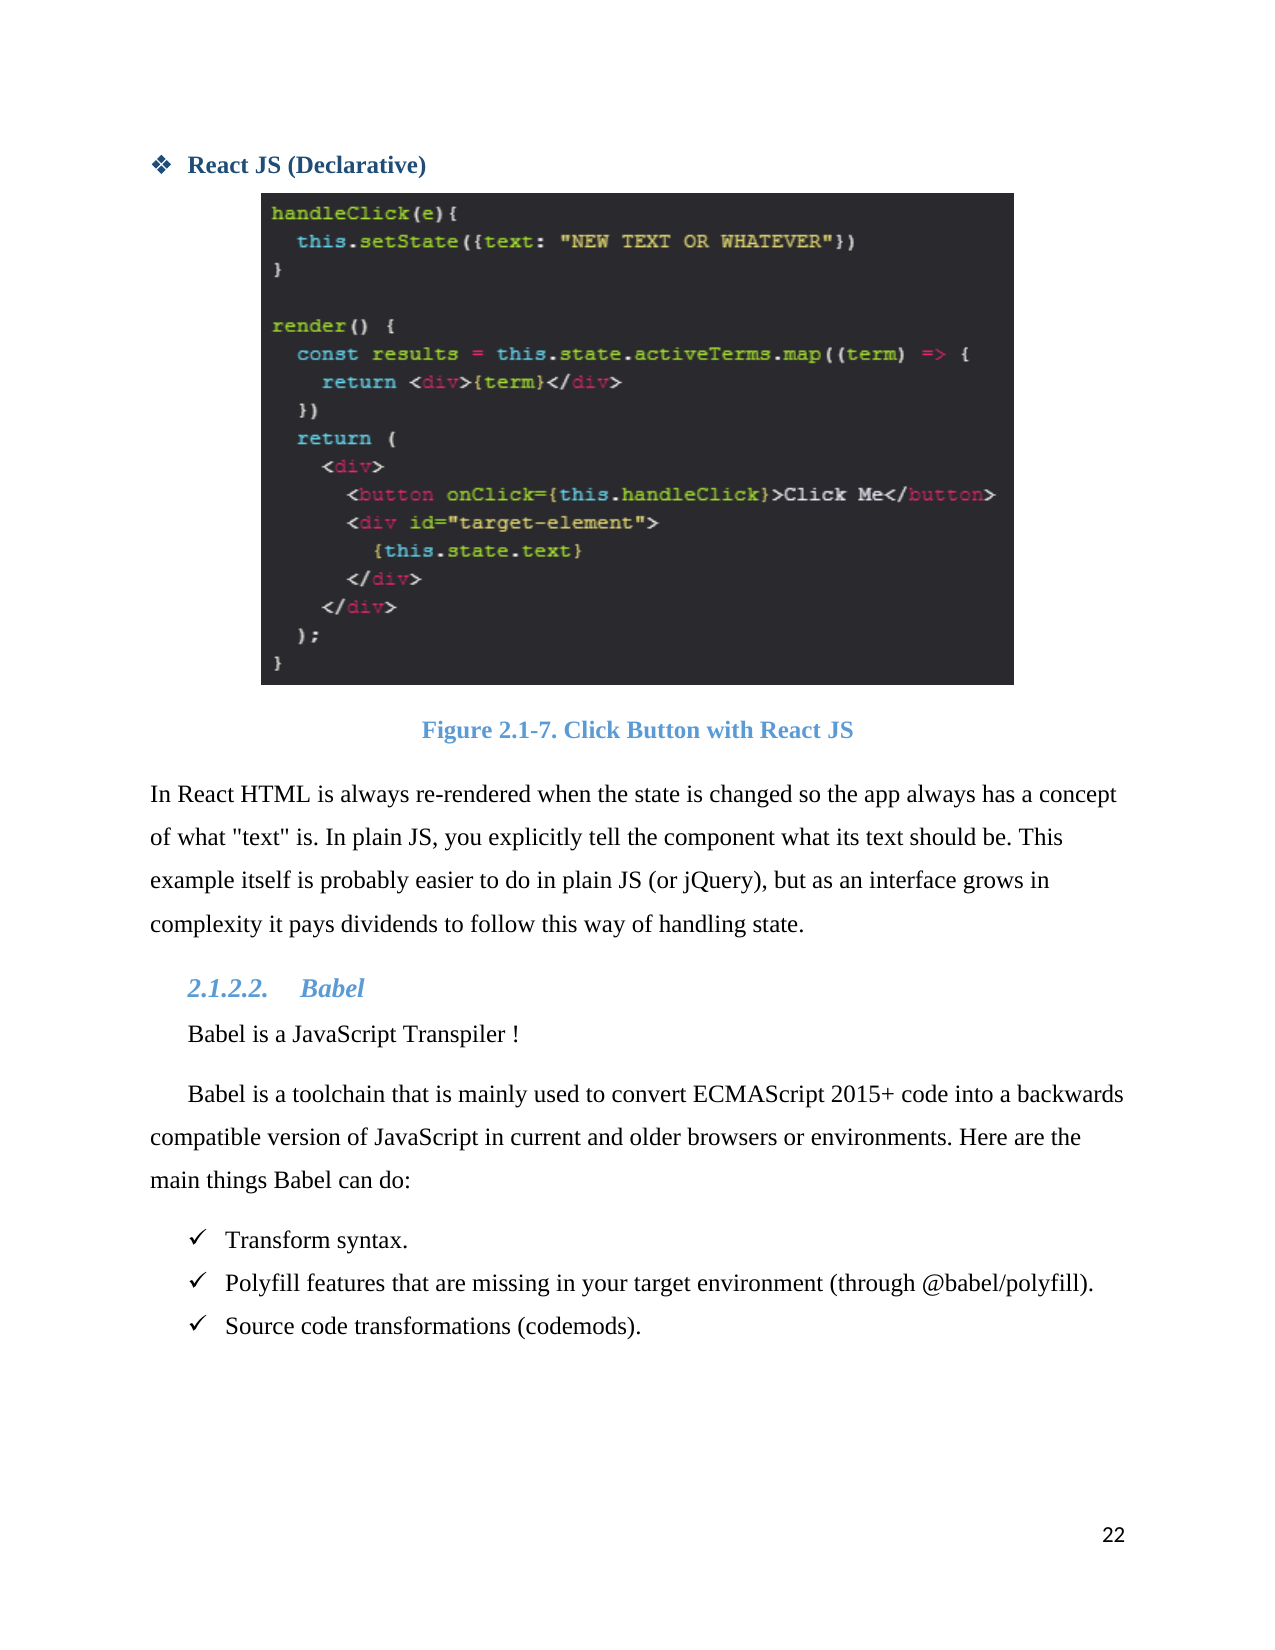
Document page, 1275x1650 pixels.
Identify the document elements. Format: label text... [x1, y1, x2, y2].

text Babel is a toolchain that is mainly used to convert ECMAScript 2015+ code into a backwards compatible version of JavaScript in current and older browsers or environments. Here are the main things Babel can do: [150, 1079, 1125, 1194]
subtitle Babel [187, 973, 1125, 1004]
list Source code transformations (codemods). [187, 1311, 1125, 1340]
subtitle React JS (Declarative) [150, 150, 1125, 179]
picture [261, 193, 1014, 685]
text Figure 2.1-7. Click Button with React JS [150, 715, 1125, 744]
text Babel is a JavaScript Transpiler ! [150, 1019, 1125, 1048]
list Transform syntax. [187, 1225, 1125, 1254]
text In React HTML is always re-rendered when the state is changed so the app always has a concept of what "text" is. In plain JS, you explicitly tell the component what its text should be. This example itself is probably easier to do in plain JS (or jQuery), but as an interface grows in complexity it pays dividends to follow this way of handling state. [150, 779, 1125, 937]
list Polyfill features that are missing in your target environment (through @babel/polyfill). [187, 1268, 1125, 1297]
